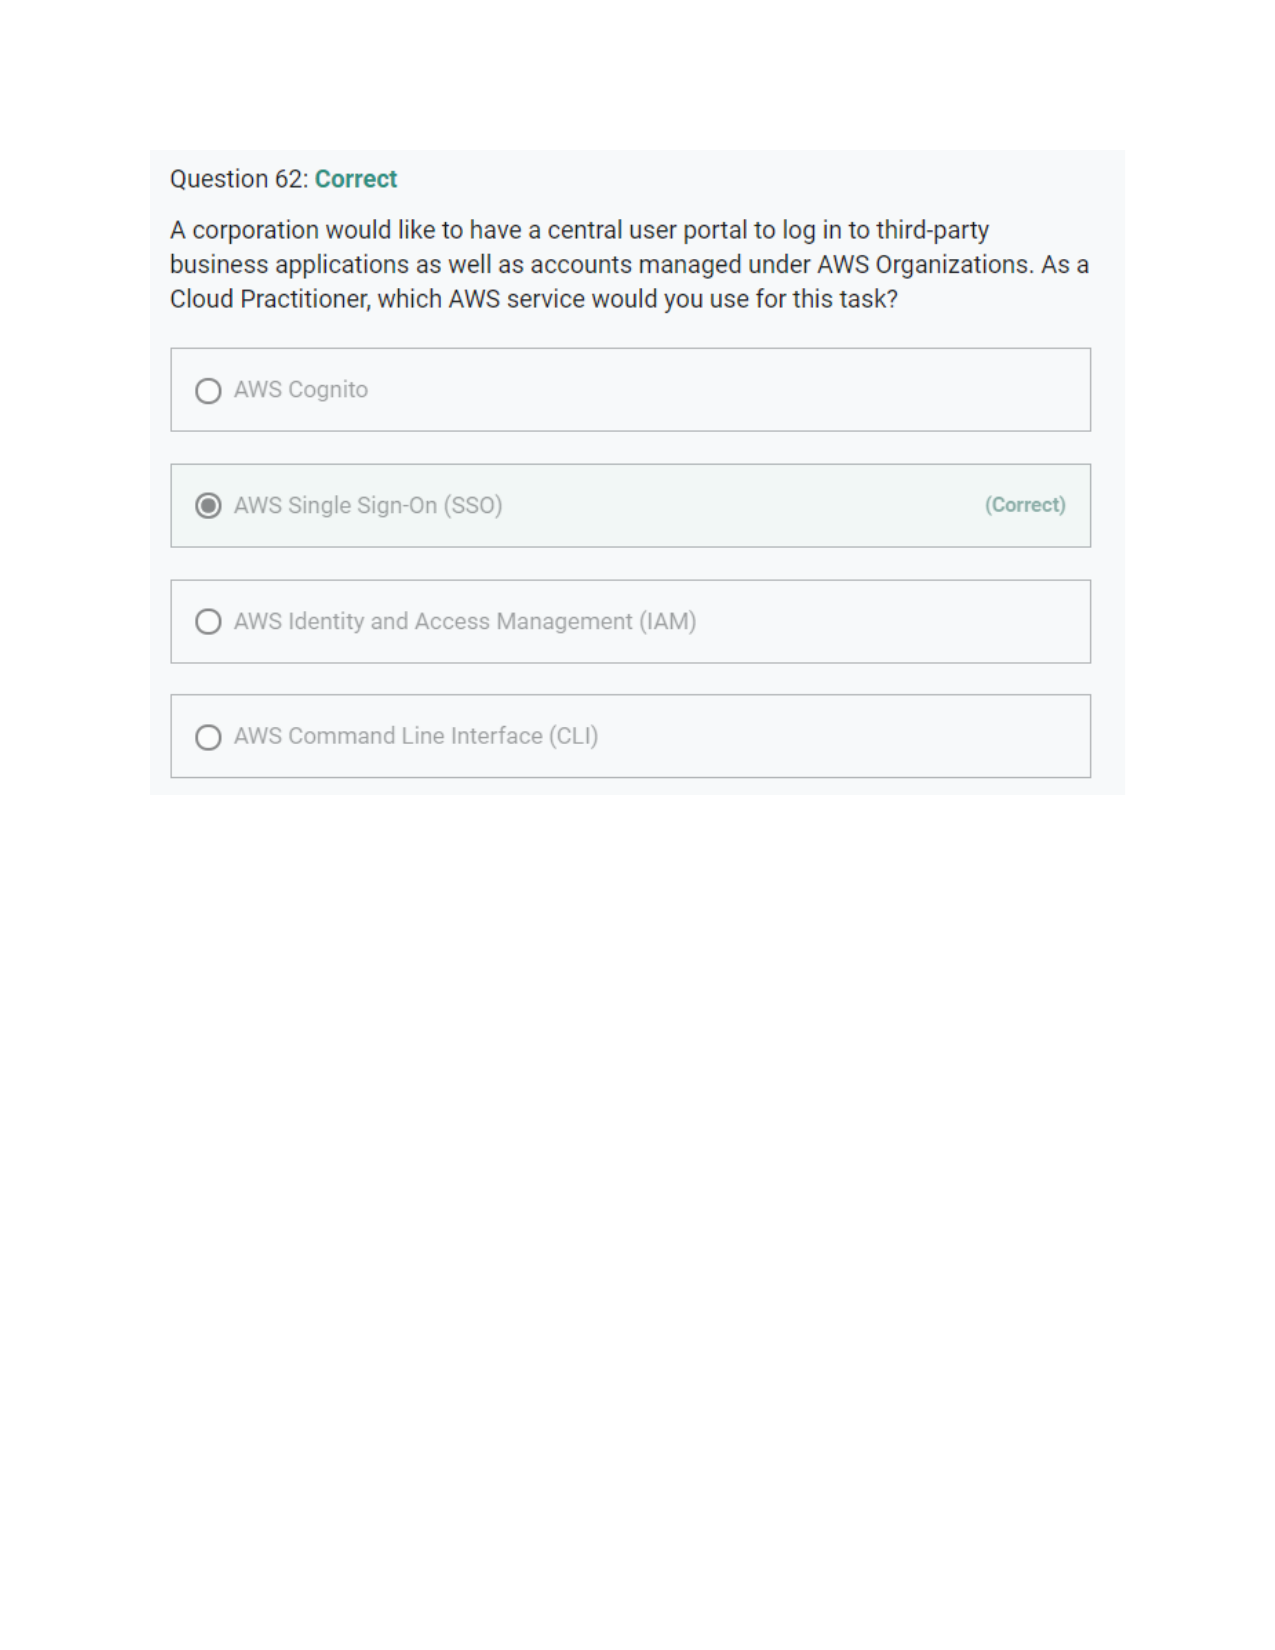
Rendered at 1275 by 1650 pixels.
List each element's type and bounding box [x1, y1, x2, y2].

picture [150, 150, 1125, 795]
